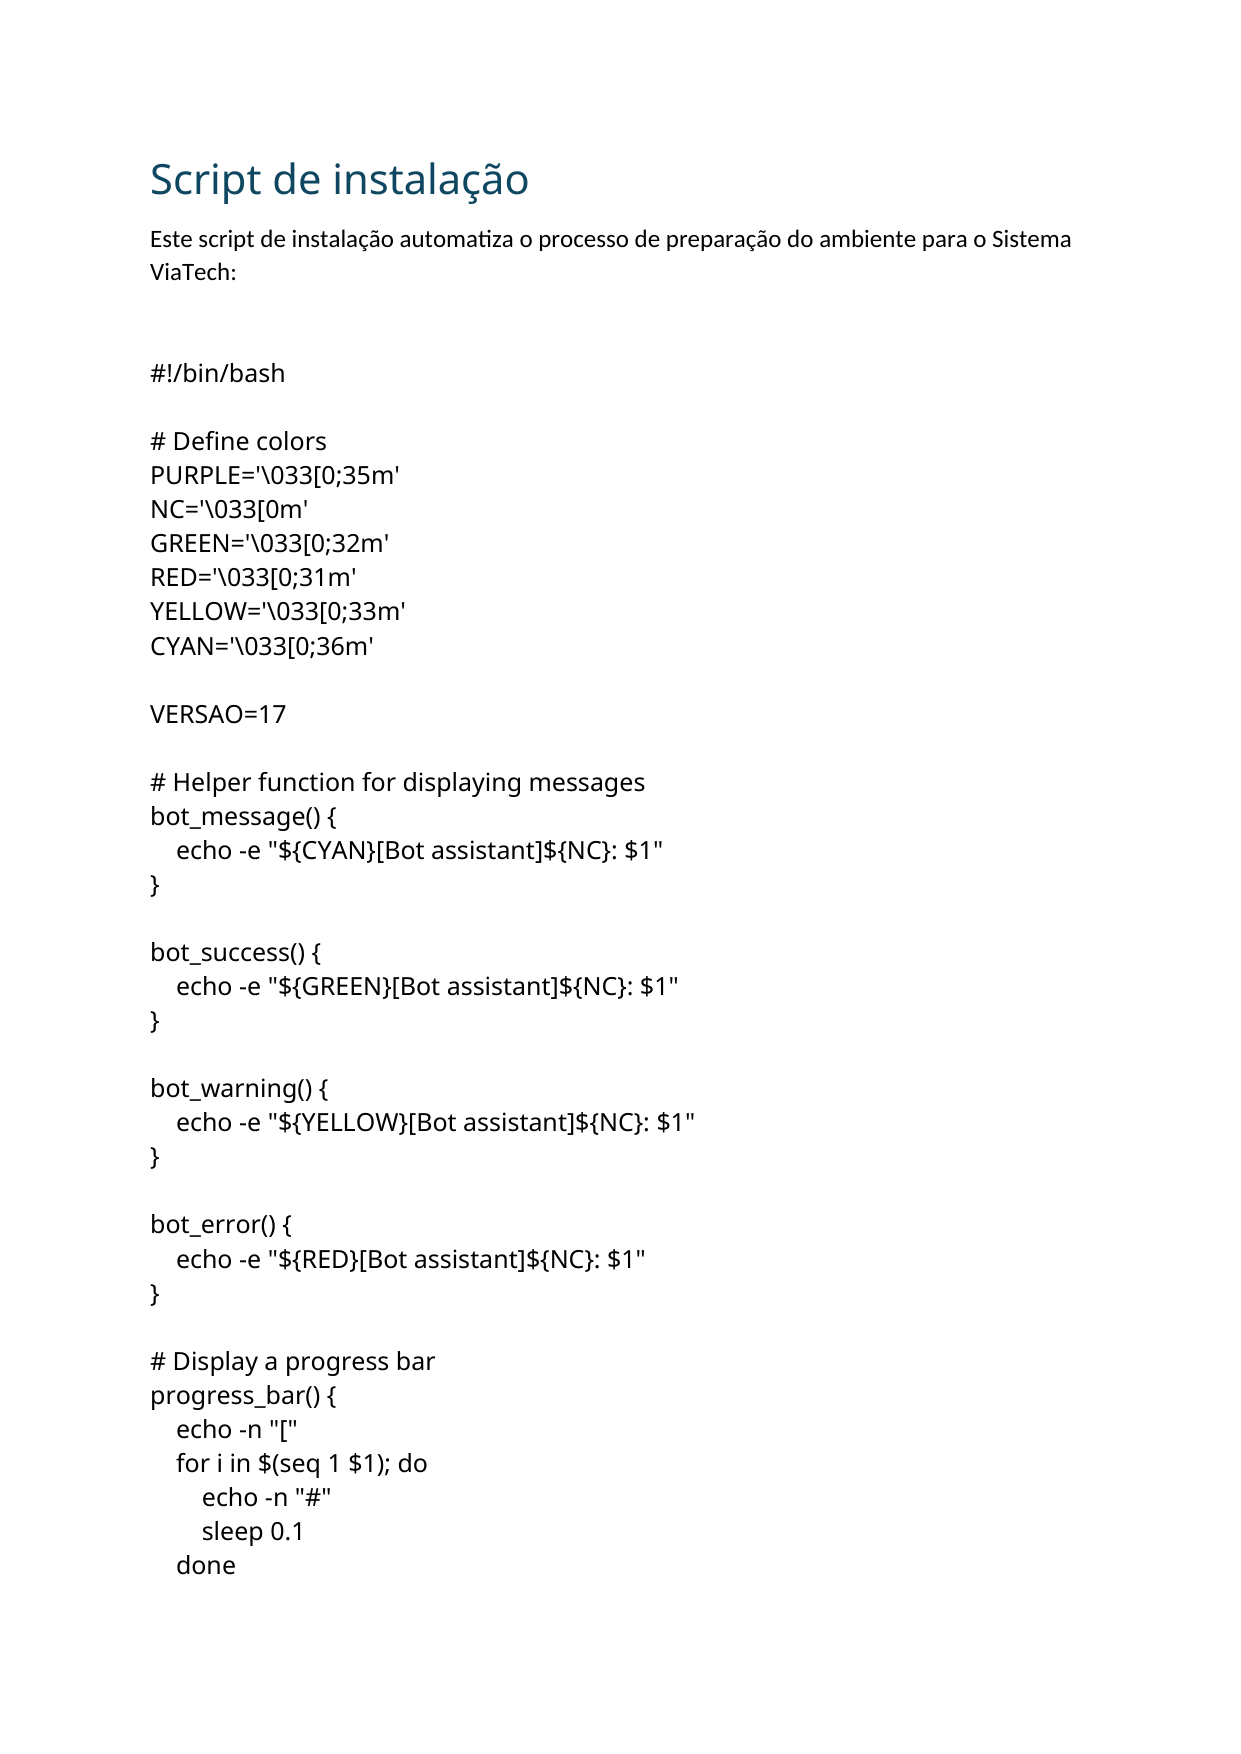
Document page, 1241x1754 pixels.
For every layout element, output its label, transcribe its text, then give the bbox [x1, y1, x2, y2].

text echo -n "#" [150, 1480, 1090, 1514]
text } [150, 1275, 1090, 1309]
text bot_success() { [150, 935, 1090, 969]
text echo -n "[" [150, 1412, 1090, 1446]
text } [150, 867, 1090, 901]
text VERSAO=17 [150, 696, 1090, 730]
subtitle Script de instalação [150, 150, 1090, 207]
text #!/bin/bash [150, 356, 1090, 390]
text Este script de instalação automatiza o processo de preparação do ambiente para o Sistema ViaTech: [150, 223, 1090, 287]
text echo -e "${YELLOW}[Bot assistant]${NC}: $1" [150, 1105, 1090, 1139]
text NC='\033[0m' [150, 492, 1090, 526]
text sleep 0.1 [150, 1514, 1090, 1548]
text PURPLE='\033[0;35m' [150, 458, 1090, 492]
text bot_warning() { [150, 1071, 1090, 1105]
text bot_message() { [150, 798, 1090, 832]
text bot_error() { [150, 1207, 1090, 1241]
text CYAN='\033[0;36m' [150, 628, 1090, 662]
text GREEN='\033[0;32m' [150, 526, 1090, 560]
text echo -e "${CYAN}[Bot assistant]${NC}: $1" [150, 832, 1090, 867]
text RED='\033[0;31m' [150, 560, 1090, 594]
text YELLOW='\033[0;33m' [150, 594, 1090, 628]
text # Define colors [150, 424, 1090, 458]
text # Helper function for displaying messages [150, 764, 1090, 798]
text echo -e "${GREEN}[Bot assistant]${NC}: $1" [150, 969, 1090, 1003]
text done [150, 1548, 1090, 1582]
text # Display a progress bar [150, 1343, 1090, 1377]
text } [150, 1003, 1090, 1037]
text for i in $(seq 1 $1); do [150, 1446, 1090, 1480]
text } [150, 1139, 1090, 1173]
text progress_bar() { [150, 1377, 1090, 1412]
text echo -e "${RED}[Bot assistant]${NC}: $1" [150, 1241, 1090, 1275]
